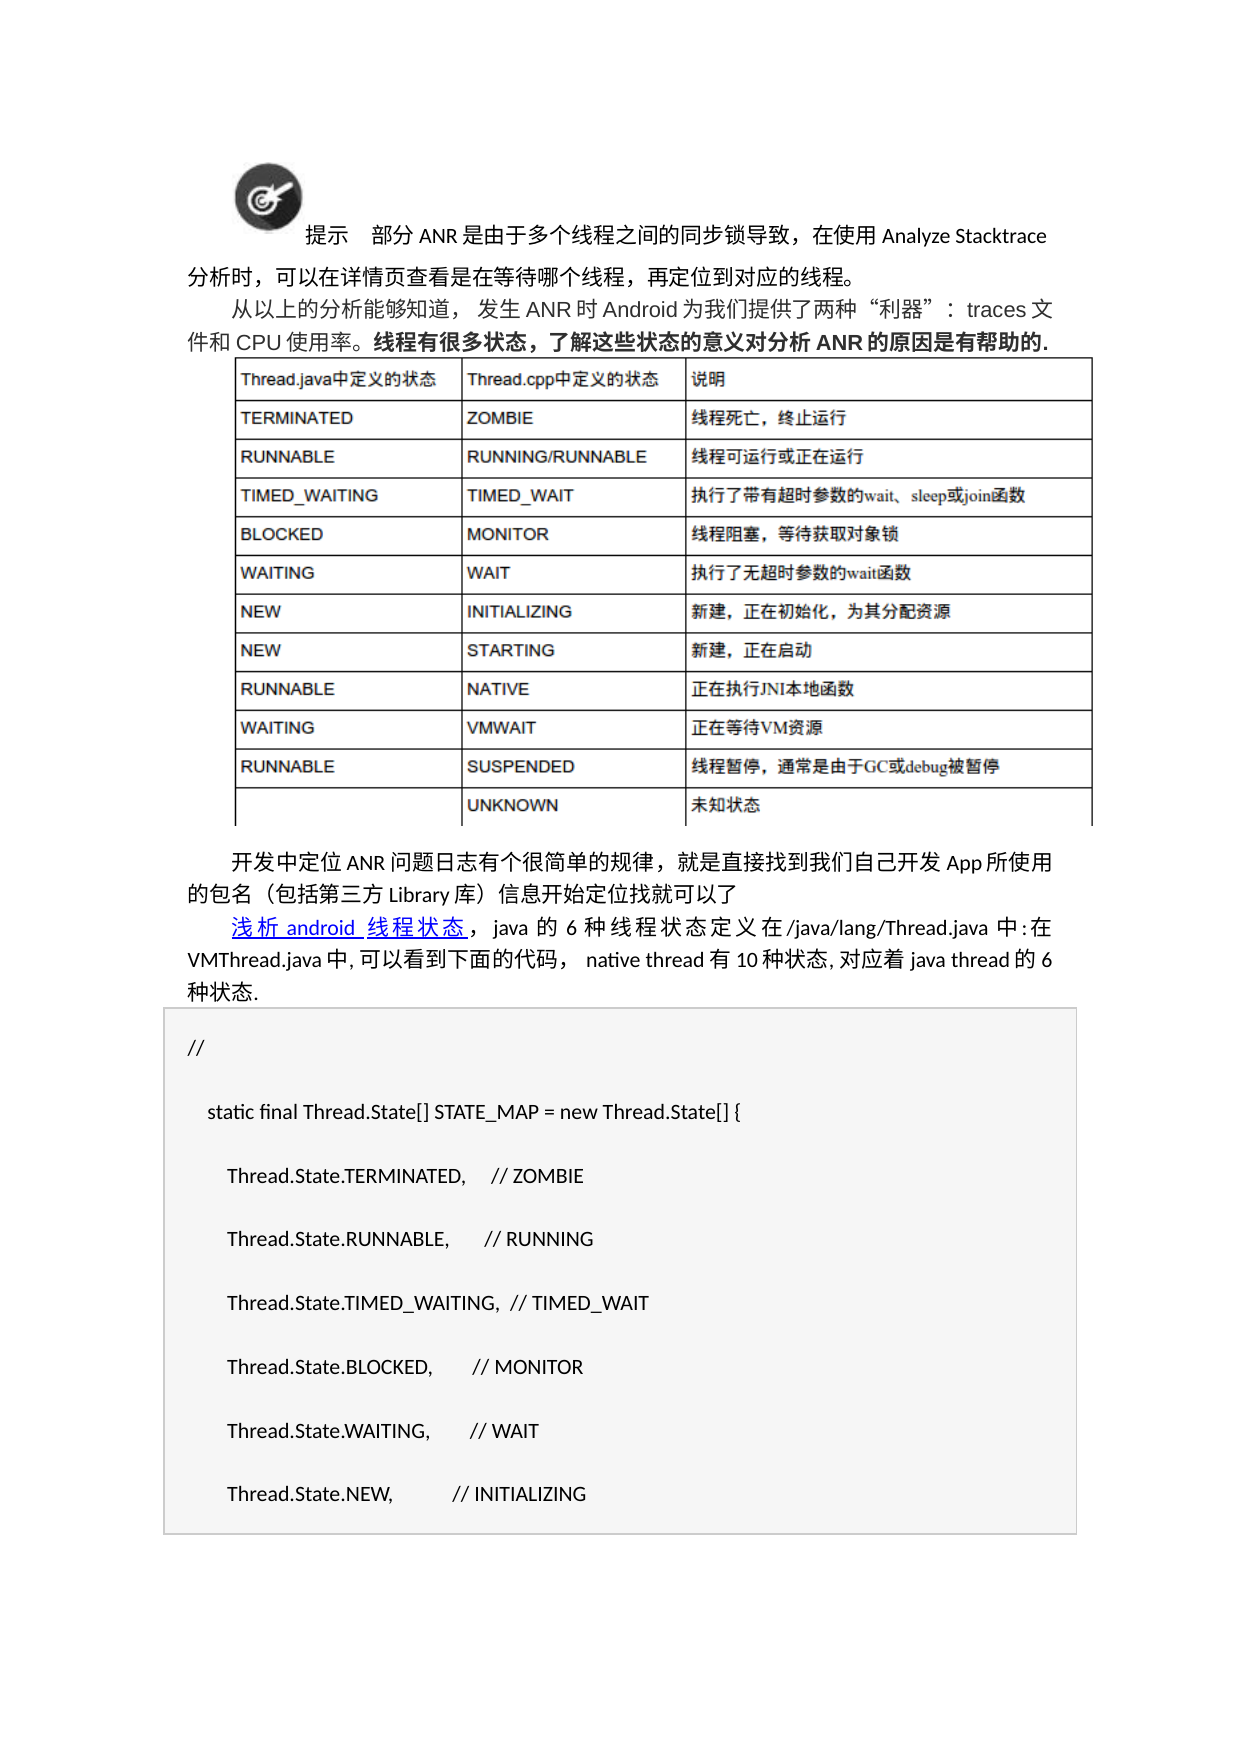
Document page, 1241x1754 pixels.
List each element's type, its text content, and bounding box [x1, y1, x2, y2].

text Thread.State.TERMINATED, // ZOMBIE [165, 1134, 1076, 1191]
text static final Thread.State[] STATE_MAP = new Thread.State[] { [165, 1071, 1076, 1128]
text Thread.State.WAITING, // WAIT [165, 1389, 1076, 1446]
text 提示 部分ANR是由于多个线程之间的同步锁导致，在使用Analyze Stacktrace分析时，可以在详情页查看是在等待哪个线程，再定位到对应的线程。 [187, 162, 1053, 292]
text Thread.State.BLOCKED, // MONITOR [165, 1326, 1076, 1383]
picture [231, 357, 1097, 826]
text Thread.State.NEW, // INITIALIZING [165, 1453, 1076, 1533]
text 开发中定位ANR问题日志有个很简单的规律，就是直接找到我们自己开发App所使用的包名（包括第三方Library库）信息开始定位找就可以了 [187, 844, 1053, 909]
text Thread.State.RUNNABLE, // RUNNING [165, 1198, 1076, 1255]
picture [231, 162, 306, 234]
text // [165, 1009, 1076, 1064]
text 从以上的分析能够知道， 发生ANR时Android为我们提供了两种“利器”：traces文件和CPU使用率。线程有很多状态，了解这些状态的意义对分析ANR的原因是有帮助的. [187, 292, 1053, 357]
text 浅析android 线程状态，java的6种线程状态定义在/java/lang/Thread.java中:在VMThread.java中, 可以看到下面的代码， native thread有10种状态, 对应着java thread的6种状态. [187, 909, 1053, 1007]
text Thread.State.TIMED_WAITING, // TIMED_WAIT [165, 1262, 1076, 1319]
